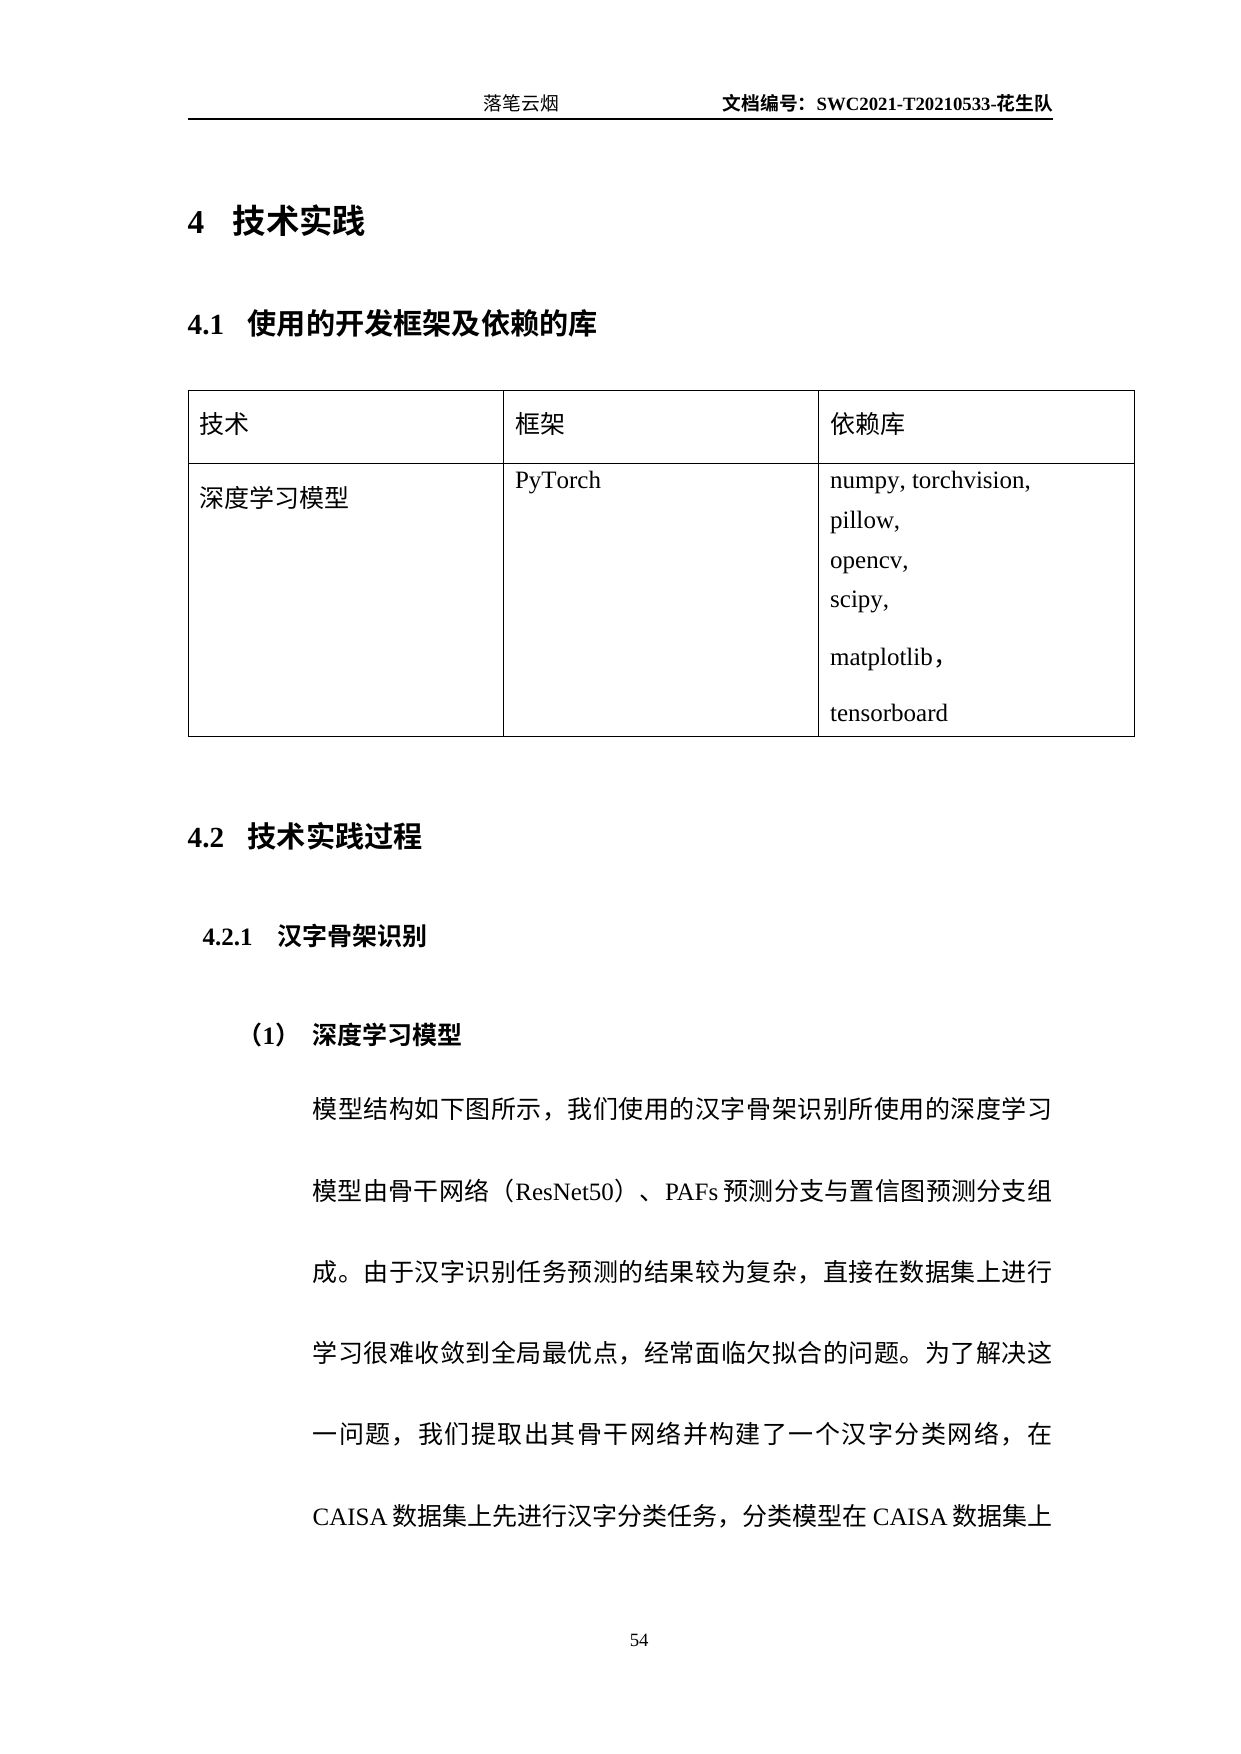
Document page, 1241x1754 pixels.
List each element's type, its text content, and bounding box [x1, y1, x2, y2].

table_header 框架 [504, 391, 818, 463]
subtitle 汉字骨架识别 [202, 902, 1053, 967]
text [312, 1075, 1053, 1547]
subtitle 技术实践 [187, 187, 1053, 252]
table_cell 深度学习模型 [189, 464, 503, 736]
list 深度学习模型 [237, 1001, 1053, 1066]
table_header 依赖库 [819, 391, 1134, 463]
table_cell numpy, torchvision, pillow, opencv, scipy, matplotlib， tensorboard [819, 464, 1134, 736]
table_cell PyTorch [504, 464, 818, 736]
subtitle 使用的开发框架及依赖的库 [187, 289, 1053, 354]
subtitle 技术实践过程 [187, 802, 1053, 867]
table_header 技术 [189, 391, 503, 463]
